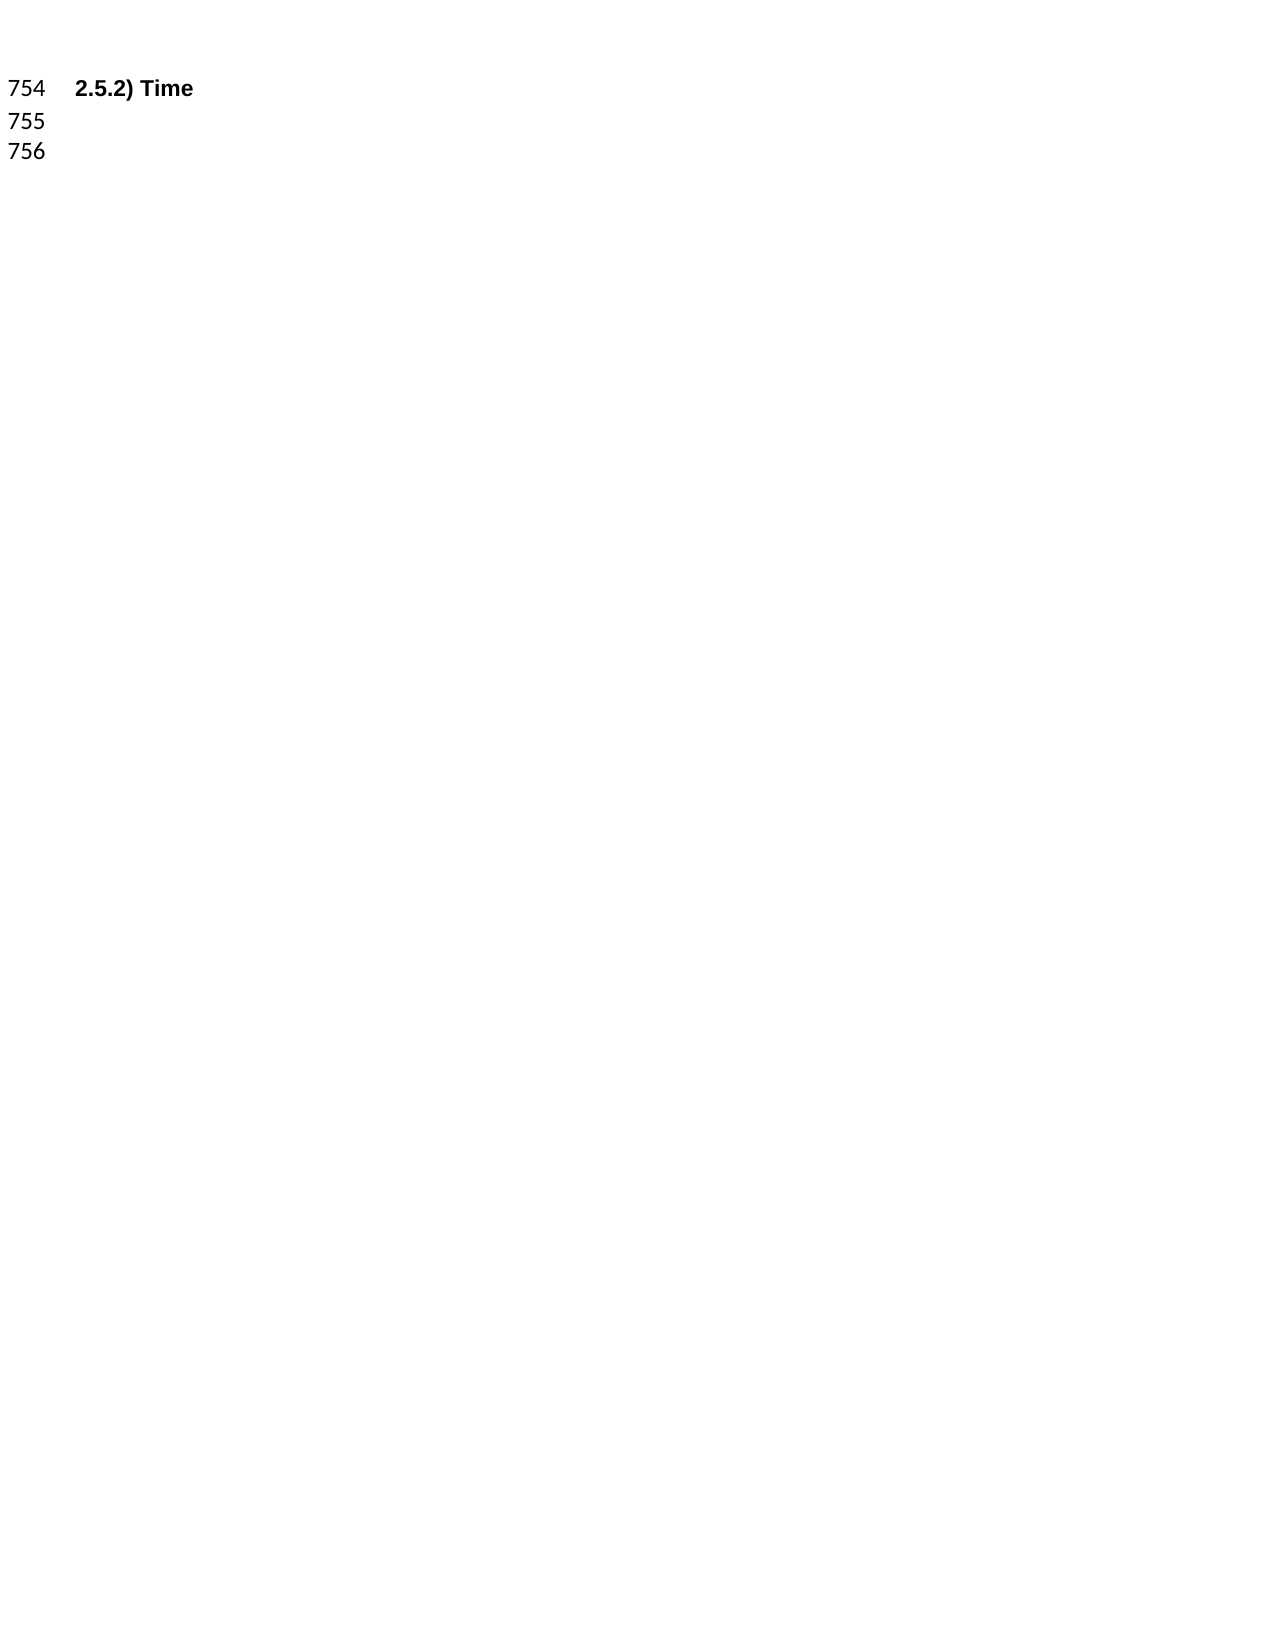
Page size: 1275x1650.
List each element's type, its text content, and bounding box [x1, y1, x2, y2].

text 2.5.2) Time [75, 75, 1200, 101]
